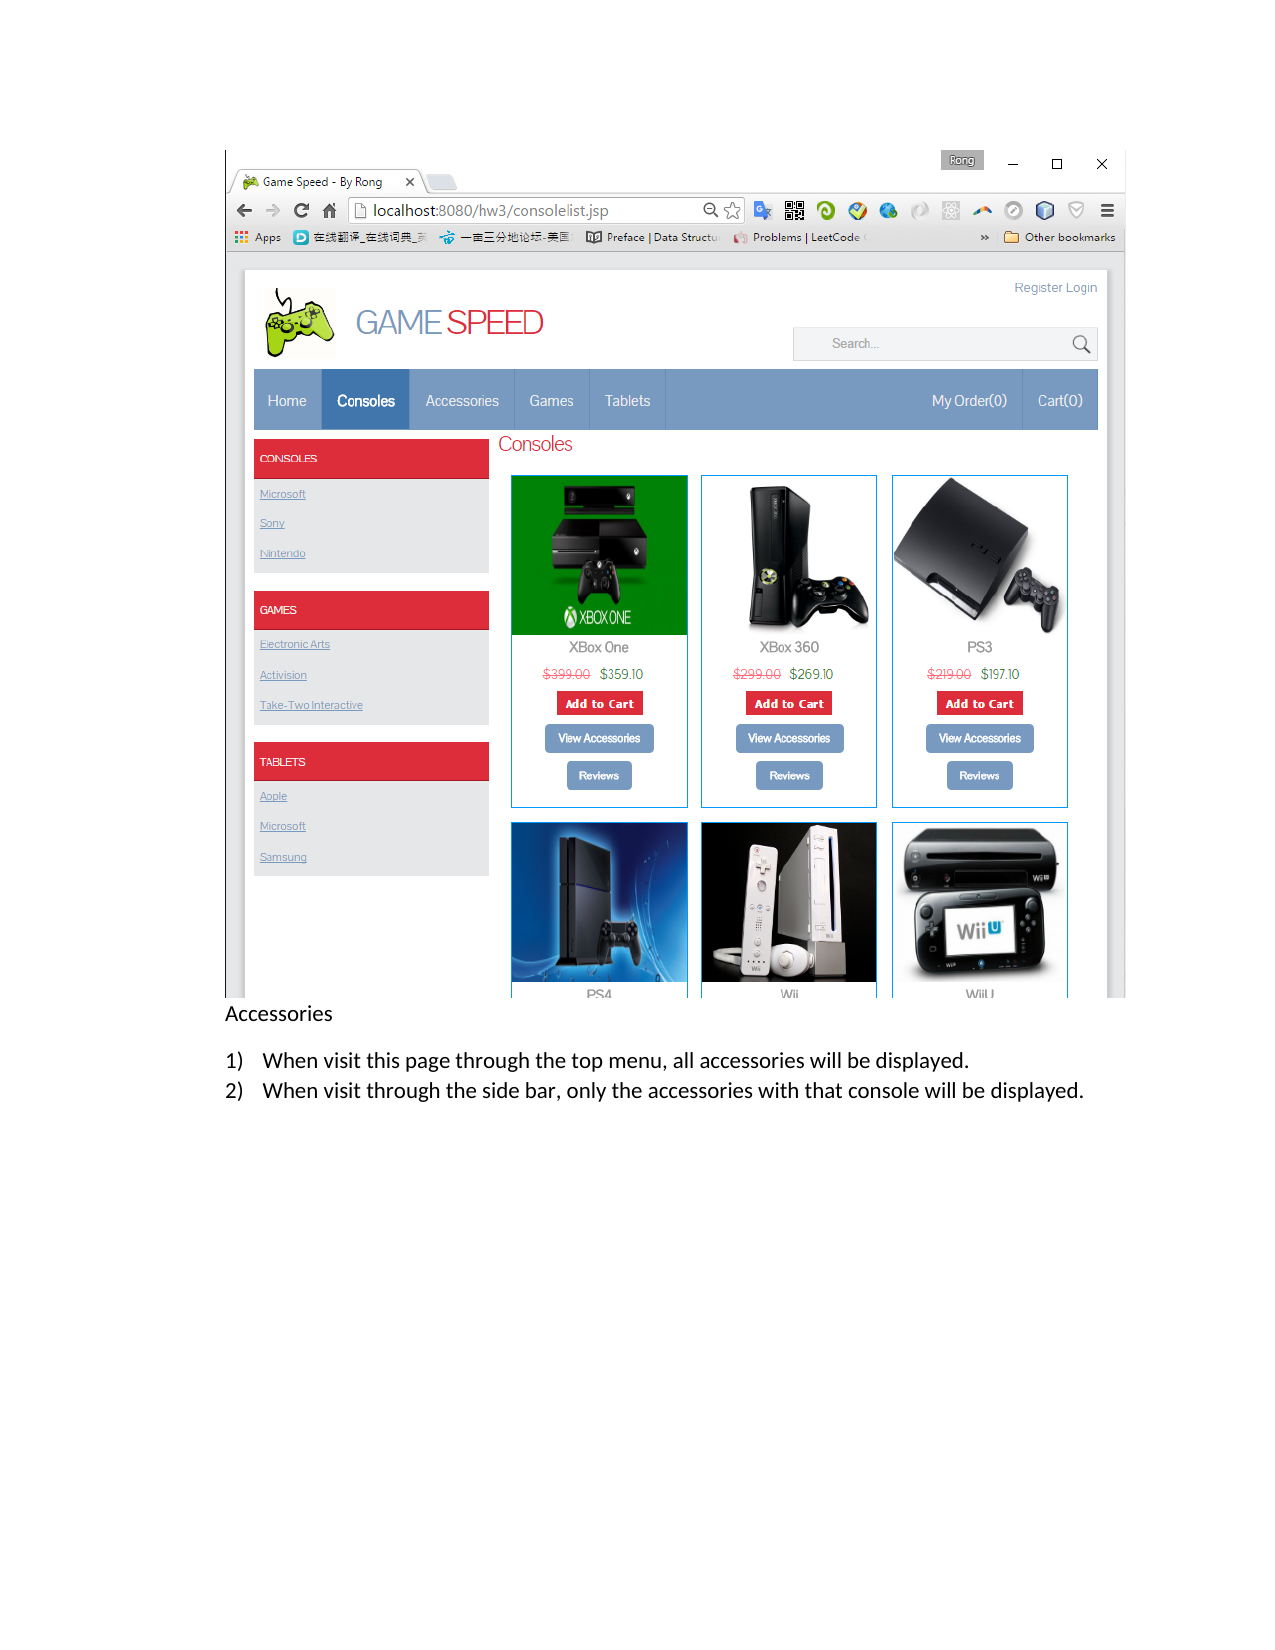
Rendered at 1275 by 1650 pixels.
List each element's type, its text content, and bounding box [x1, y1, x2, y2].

picture [225, 150, 1125, 998]
list When visit this page through the top menu, all accessories will be displayed. [225, 1046, 1087, 1074]
list When visit through the side bar, only the accessories with that console will be displayed. [225, 1077, 1087, 1104]
text Accessories [225, 998, 1087, 1027]
